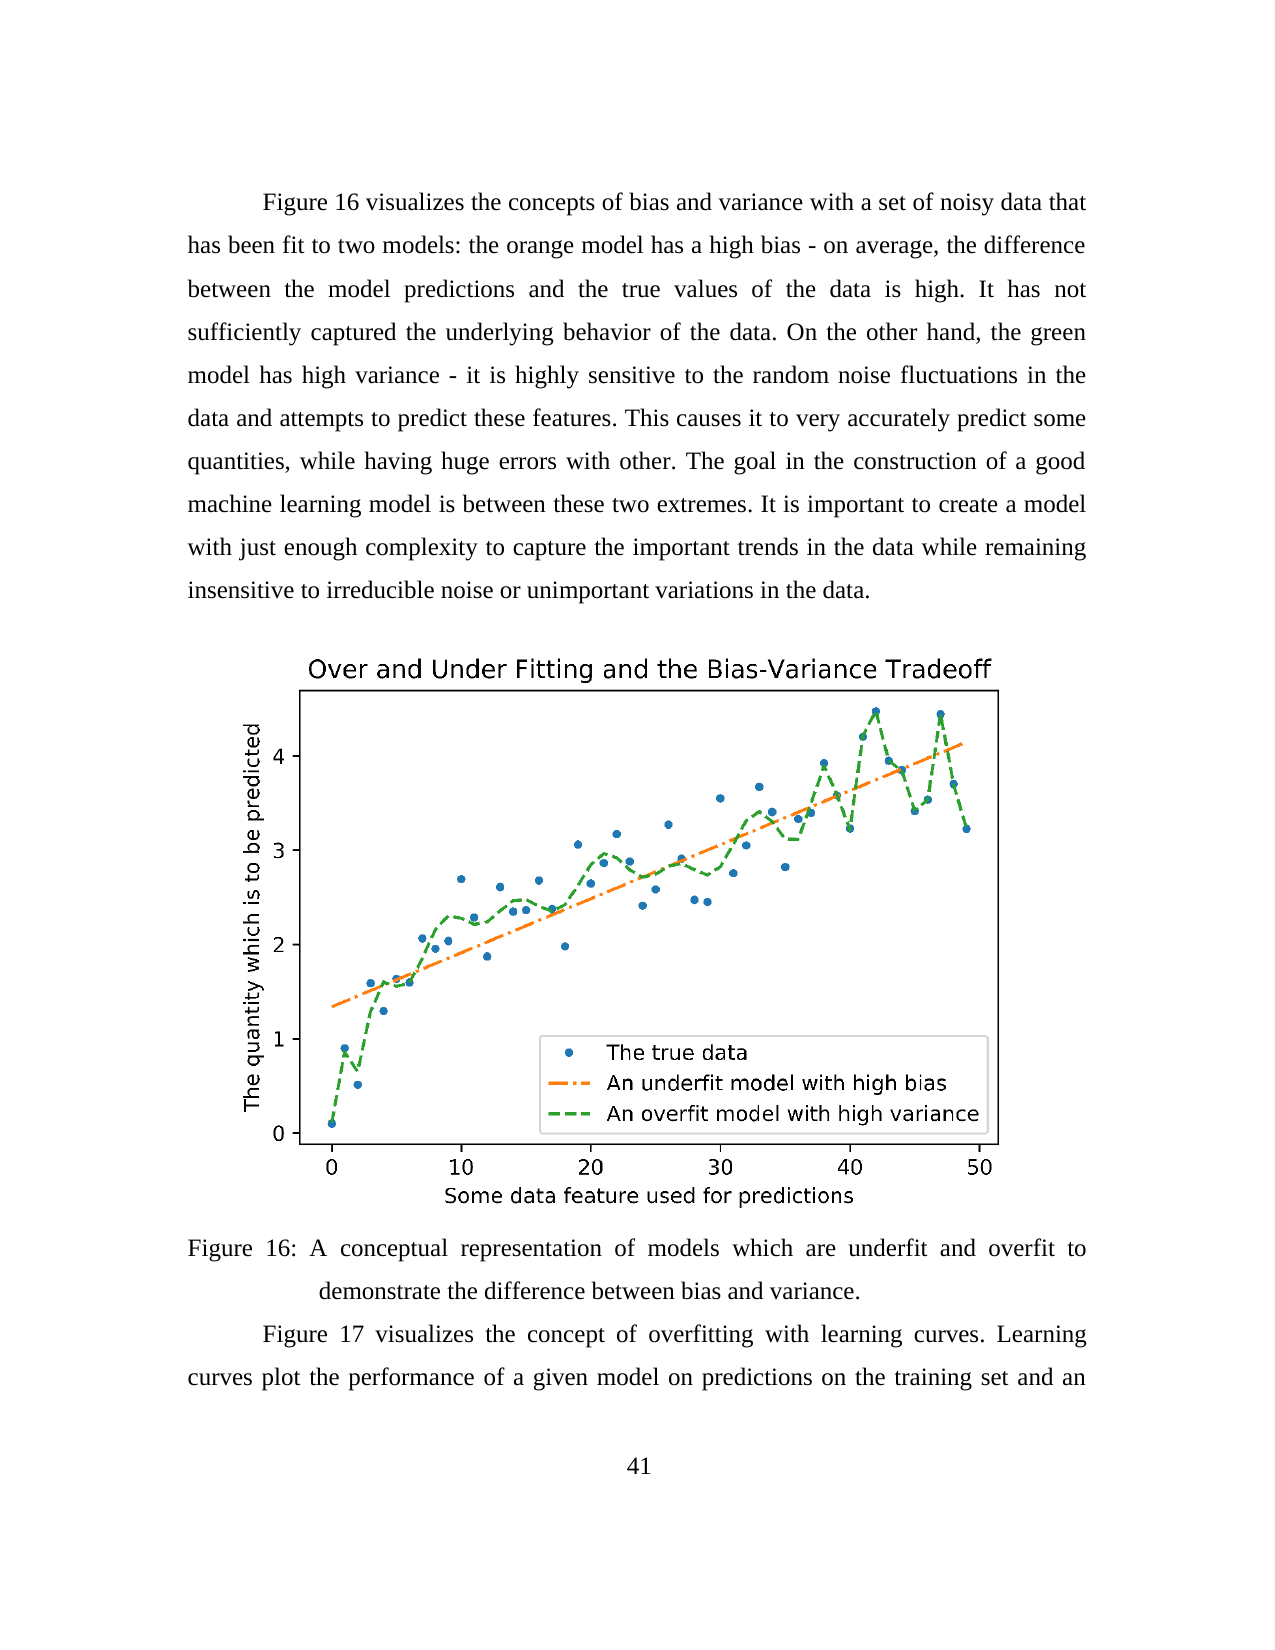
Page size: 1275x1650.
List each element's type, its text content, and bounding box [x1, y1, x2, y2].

picture [187, 618, 1088, 1219]
text Figure 16 visualizes the concepts of bias and variance with a set of noisy data that has been fit to two models: the orange model has a high bias - on average, the difference between the model predictions and the true values of the data is high. It has not sufficiently captured the underlying behavior of the data. On the other hand, the green model has high variance - it is highly sensitive to the random noise fluctuations in the data and attempts to predict these features. This causes it to very accurately predict some quantities, while having huge errors with other. The goal in the construction of a good machine learning model is between these two extremes. It is important to create a model with just enough complexity to capture the important trends in the data while remaining insensitive to irreducible noise or unimportant variations in the data. [187, 187, 1087, 604]
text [187, 1319, 1087, 1391]
subtitle Figure 16: A conceptual representation of models which are underfit and overfit to demonstrate the difference between bias and variance. [187, 1233, 1087, 1305]
